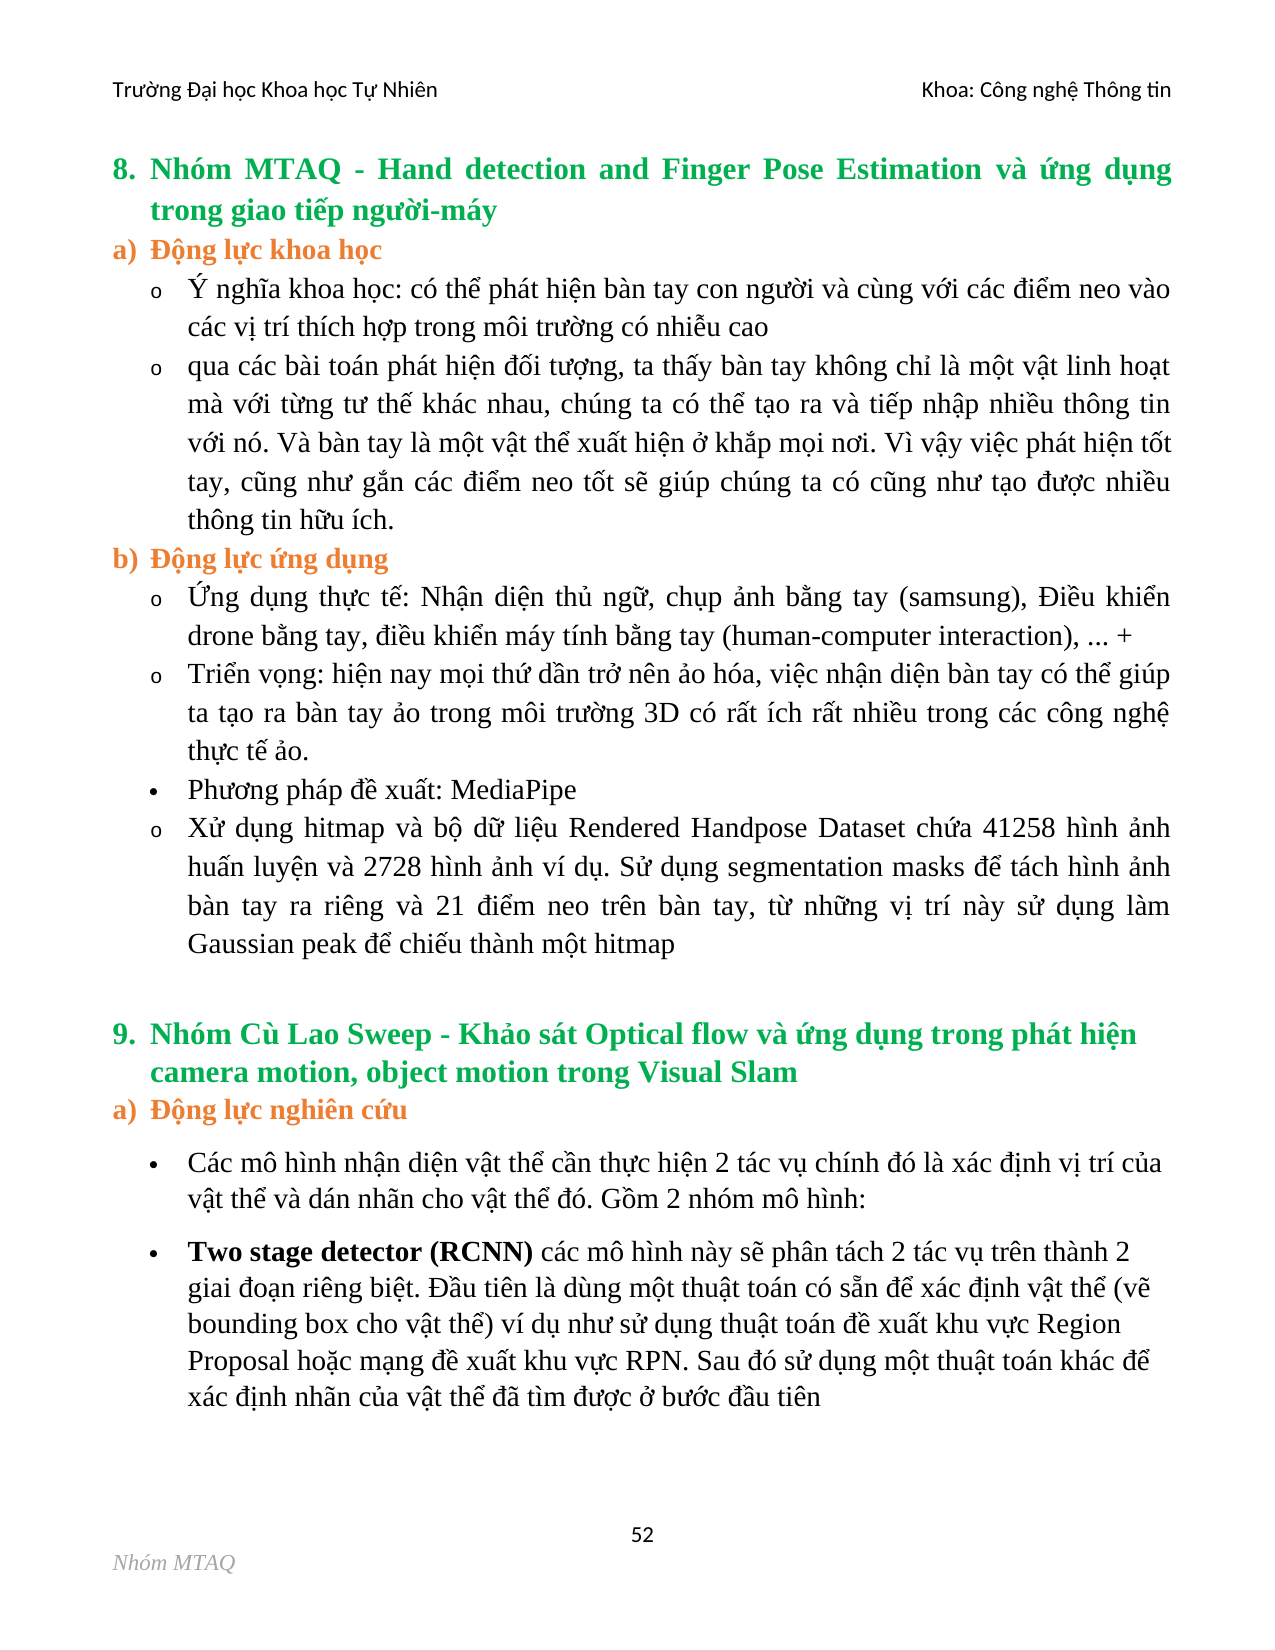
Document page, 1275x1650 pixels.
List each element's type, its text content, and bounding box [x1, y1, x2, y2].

list Nhóm MTAQ - Hand detection and Finger Pose Estimation và ứng dụng trong giao tiếp người-máy [112, 150, 1172, 227]
list Nhóm Cù Lao Sweep - Khảo sát Optical flow và ứng dụng trong phát hiện camera motion, object motion trong Visual Slam [112, 1015, 1172, 1090]
list Động lực ứng dụng [112, 541, 1172, 574]
list Các mô hình nhận diện vật thể cần thực hiện 2 tác vụ chính đó là xác định vị trí của vật thể và dán nhãn cho vật thể đó. Gồm 2 nhóm mô hình: [150, 1145, 1172, 1215]
list Xử dụng hitmap và bộ dữ liệu Rendered Handpose Dataset chứa 41258 hình ảnh huấn luyện và 2728 hình ảnh ví dụ. Sử dụng segmentation masks để tách hình ảnh bàn tay ra riêng và 21 điểm neo trên bàn tay, từ những vị trí này sử dụng làm Gaussian peak để chiếu thành một hitmap [150, 811, 1172, 960]
list Động lực khoa học [112, 232, 1172, 266]
list Ứng dụng thực tế: Nhận diện thủ ngữ, chụp ảnh bằng tay (samsung), Điều khiển drone bằng tay, điều khiển máy tính bằng tay (human-computer interaction), ... + [150, 579, 1172, 651]
list Ý nghĩa khoa học: có thể phát hiện bàn tay con người và cùng với các điểm neo vào các vị trí thích hợp trong môi trường có nhiễu cao [150, 271, 1172, 343]
list Two stage detector (RCNN) các mô hình này sẽ phân tách 2 tác vụ trên thành 2 giai đoạn riêng biệt. Đầu tiên là dùng một thuật toán có sẵn để xác định vật thể (vẽ bounding box cho vật thể) ví dụ như sử dụng thuật toán đề xuất khu vực Region Proposal hoặc mạng đề xuất khu vực RPN. Sau đó sử dụng một thuật toán khác để xác định nhãn của vật thể đã tìm được ở bước đầu tiên [150, 1234, 1172, 1412]
list Phương pháp đề xuất: MediaPipe [150, 772, 1172, 806]
list qua các bài toán phát hiện đối tượng, ta thấy bàn tay không chỉ là một vật linh hoạt mà với từng tư thế khác nhau, chúng ta có thể tạo ra và tiếp nhập nhiều thông tin với nó. Và bàn tay là một vật thể xuất hiện ở khắp mọi nơi. Vì vậy việc phát hiện tốt tay, cũng như gắn các điểm neo tốt sẽ giúp chúng ta có cũng như tạo được nhiều thông tin hữu ích. [150, 348, 1172, 536]
list Triển vọng: hiện nay mọi thứ dần trở nên ảo hóa, việc nhận diện bàn tay có thể giúp ta tạo ra bàn tay ảo trong môi trường 3D có rất ích rất nhiều trong các công nghệ thực tế ảo. [150, 656, 1172, 767]
list Động lực nghiên cứu [112, 1092, 1172, 1126]
